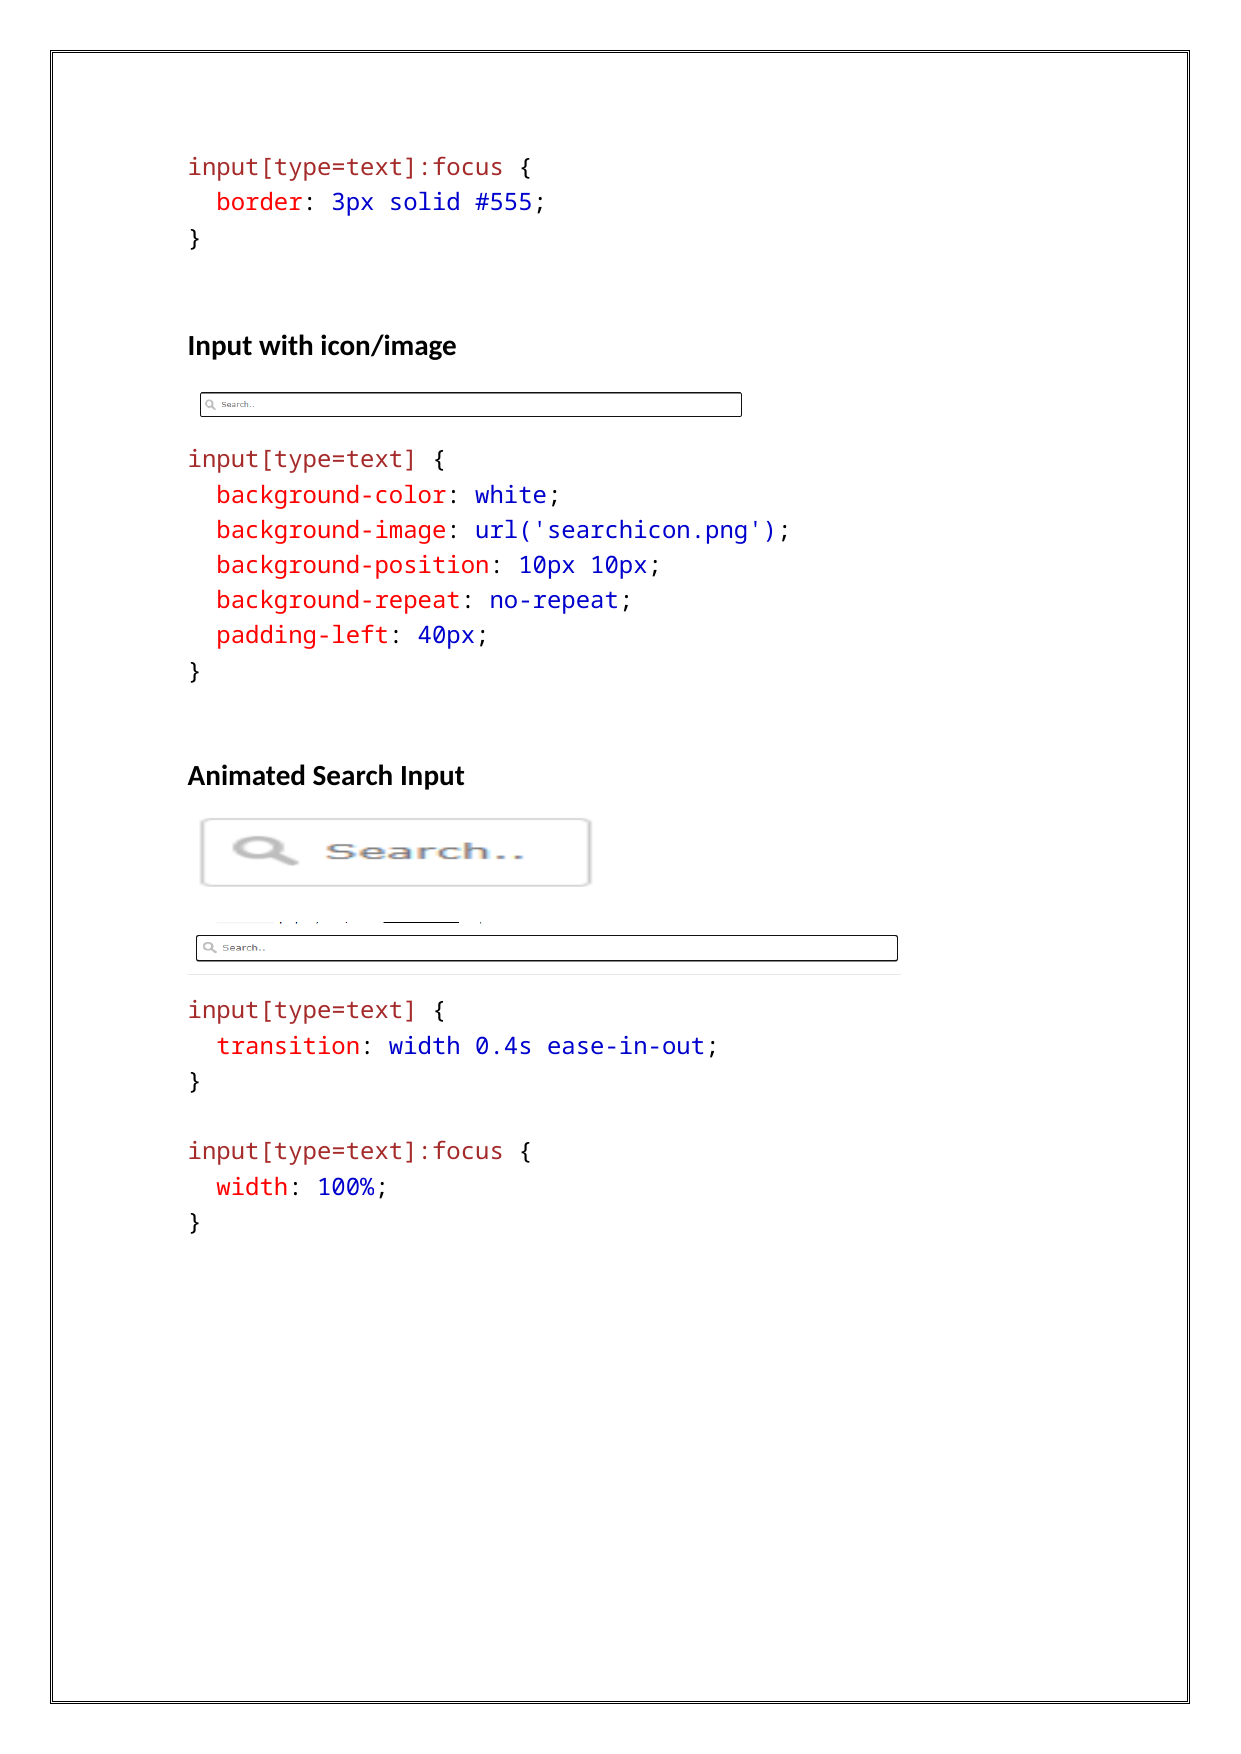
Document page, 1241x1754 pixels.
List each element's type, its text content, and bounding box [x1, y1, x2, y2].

text Animated Search Input [187, 757, 1053, 793]
text input[type=text]:focus { border: 3px solid #555; } [187, 150, 1053, 253]
text input[type=text] { background-color: white; background-image: url('searchicon.png'); background-position: 10px 10px; background-repeat: no-repeat; padding-left: 40px; } [187, 442, 1053, 686]
picture [187, 922, 901, 975]
text Input with icon/image [187, 327, 1053, 363]
picture [187, 812, 772, 904]
text input[type=text] { transition: width 0.4s ease-in-out; } input[type=text]:focus { width: 100%; } [187, 993, 1053, 1237]
picture [187, 382, 747, 424]
